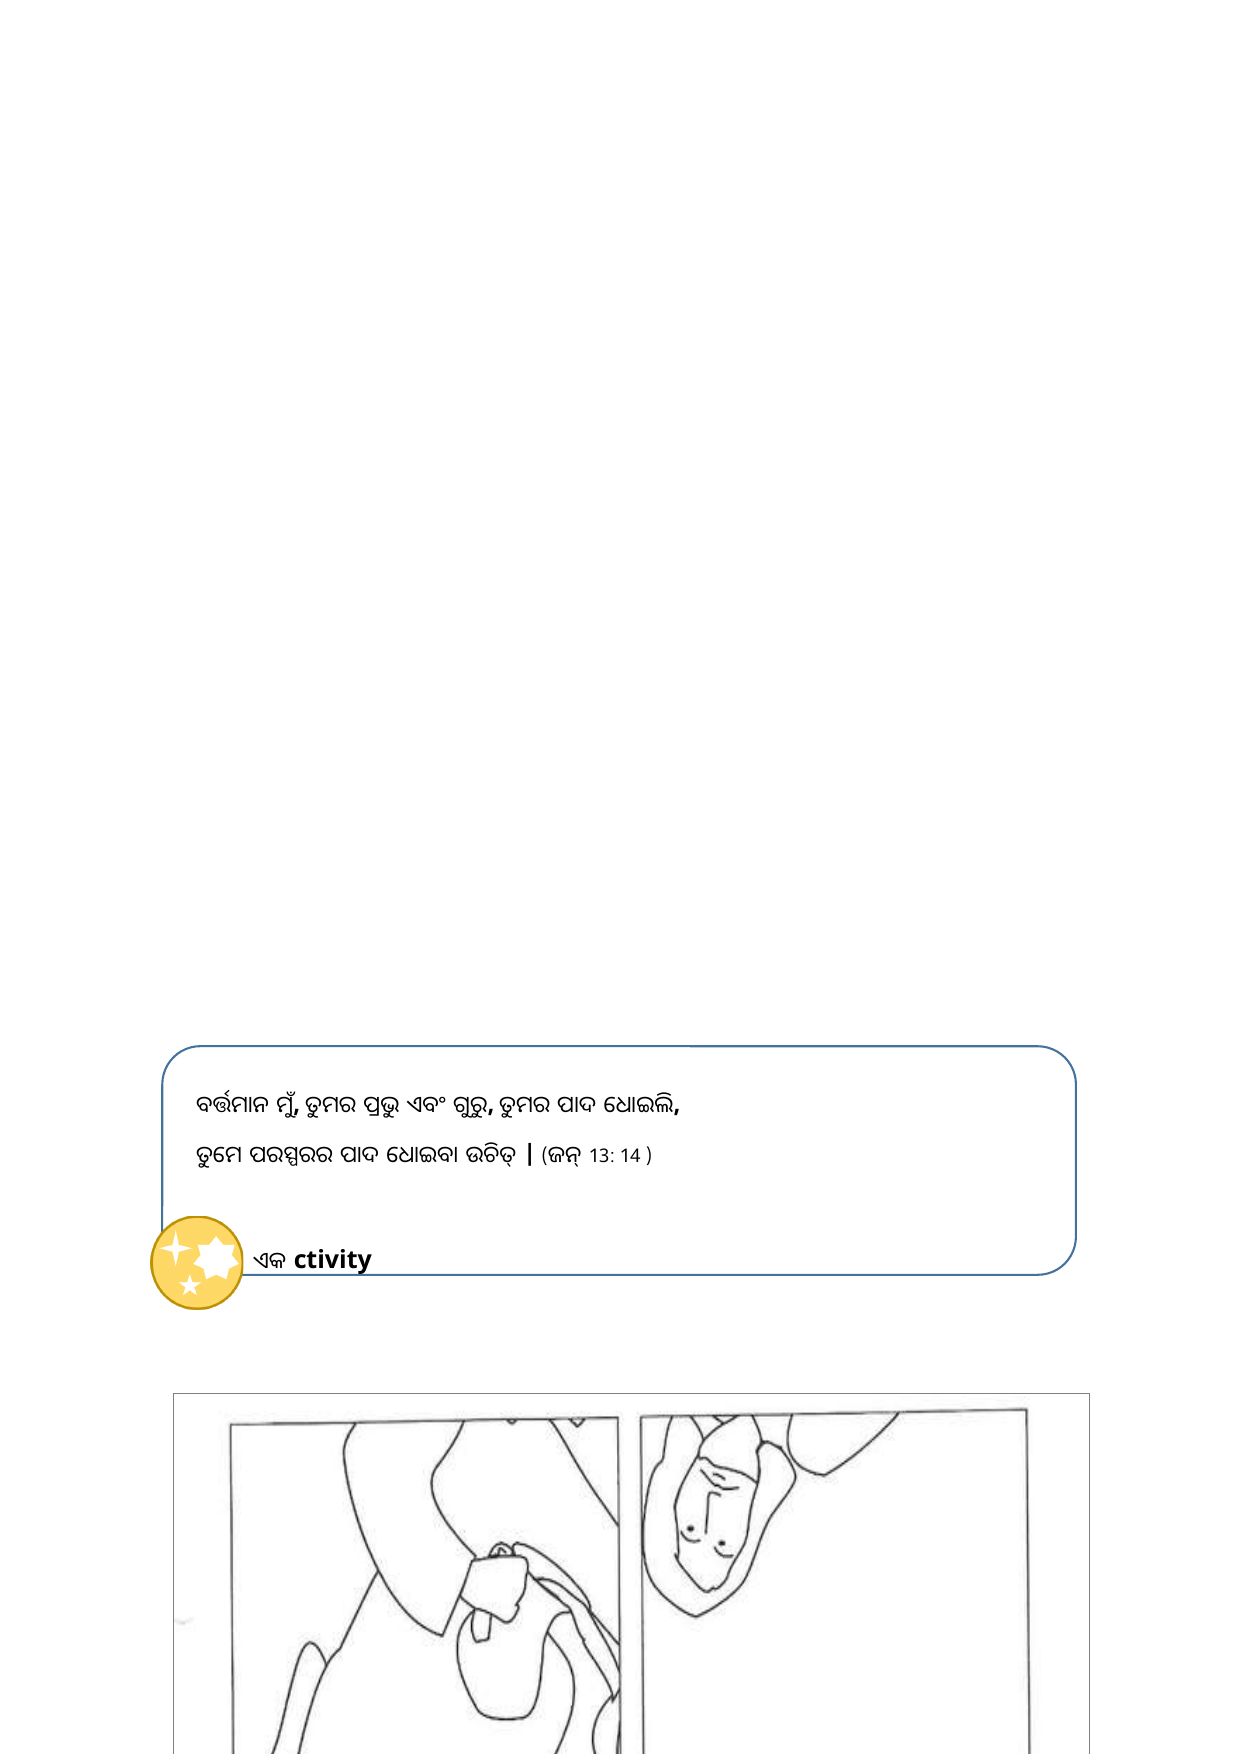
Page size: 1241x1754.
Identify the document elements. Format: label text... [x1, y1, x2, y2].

picture [174, 1394, 1089, 1754]
picture [150, 1216, 244, 1310]
text ତୁମେ ପରସ୍ପରର ପାଦ ଧୋଇବା ଉଚିତ୍ | (ଜନ୍ 13: 14 ) [150, 1138, 1090, 1169]
text ବର୍ତ୍ତମାନ ମୁଁ, ତୁମର ପ୍ରଭୁ ଏବଂ ଗୁରୁ, ତୁମର ପାଦ ଧୋଇଲି, [150, 1088, 1090, 1119]
text ଏକ ctivity [244, 1242, 1090, 1276]
